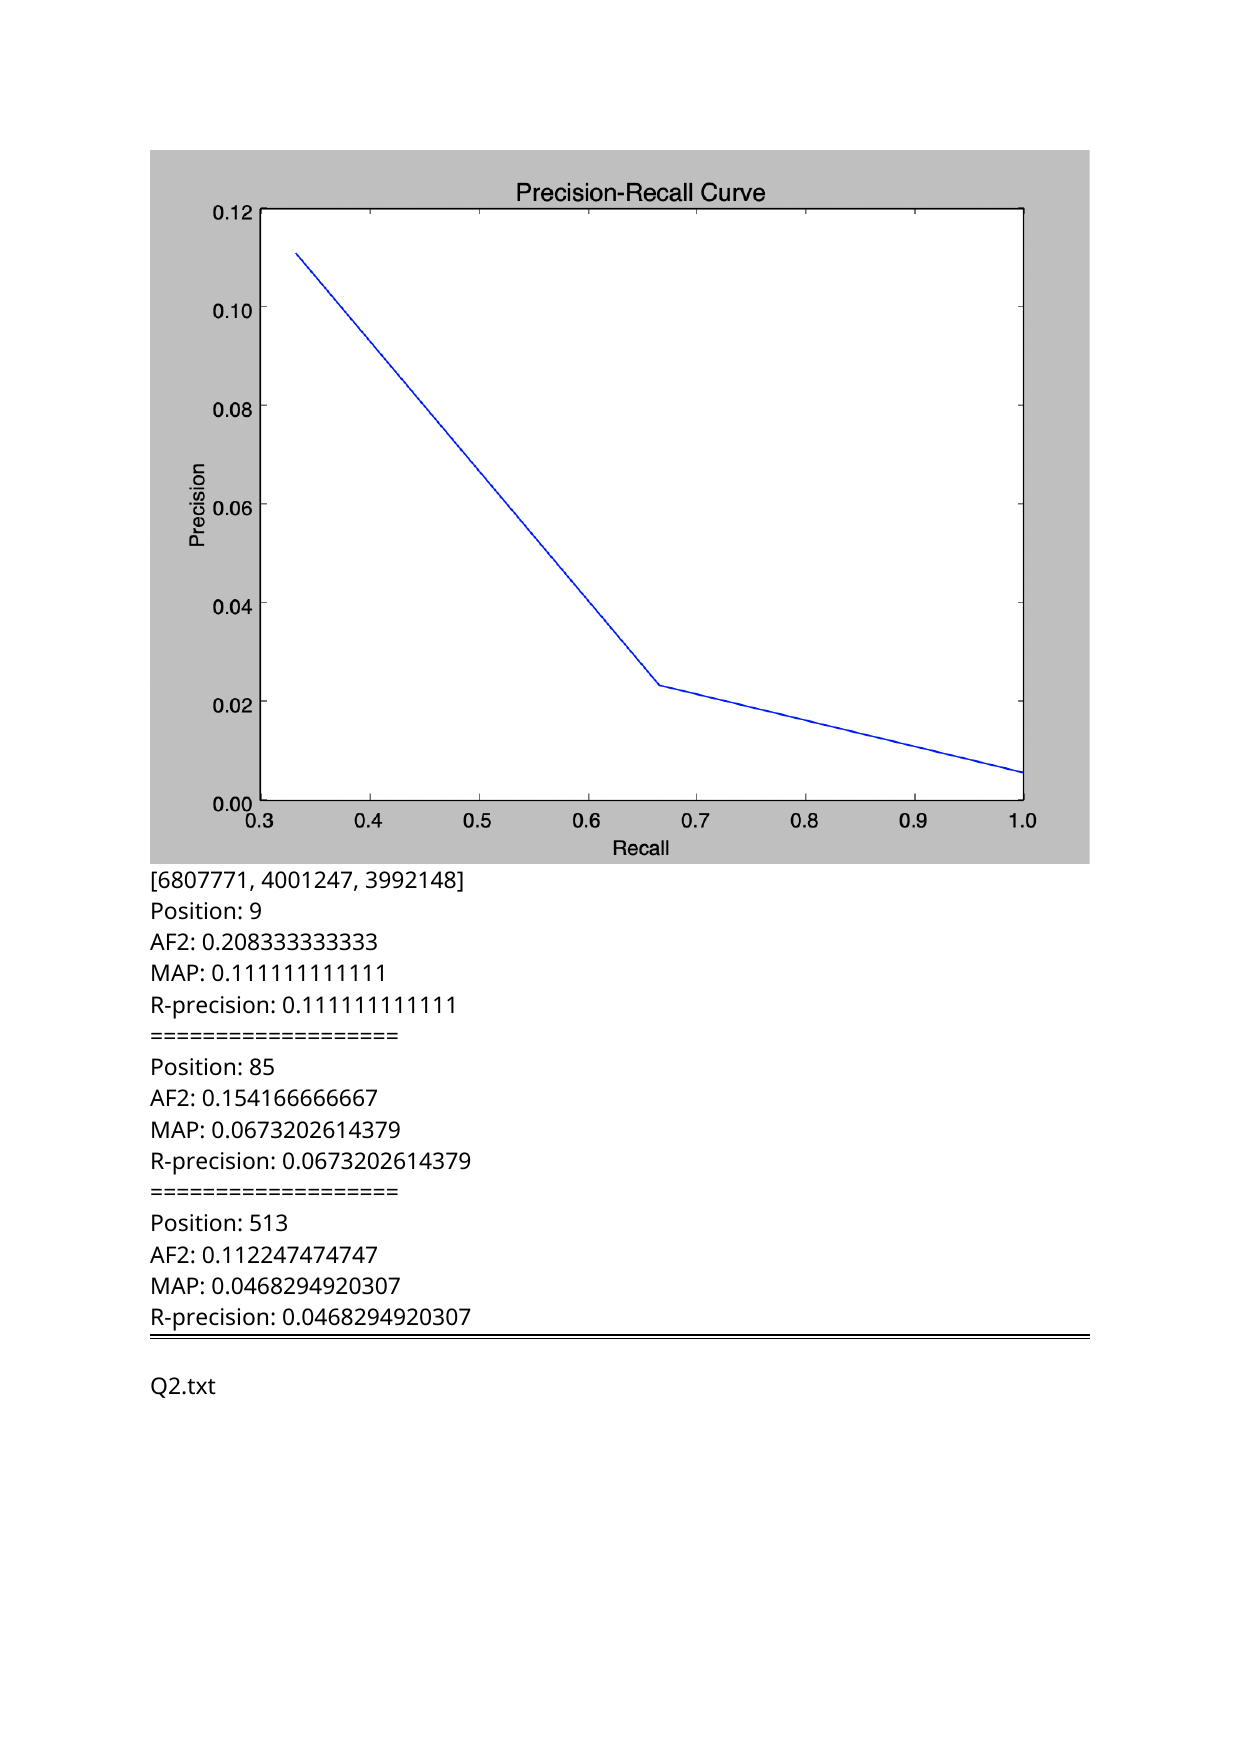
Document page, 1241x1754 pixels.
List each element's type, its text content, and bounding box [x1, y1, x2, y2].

text MAP: 0.111111111111 [150, 957, 1090, 988]
text AF2: 0.154166666667 [150, 1082, 1090, 1113]
text AF2: 0.208333333333 [150, 926, 1090, 957]
text =================== [150, 1020, 1090, 1051]
text AF2: 0.112247474747 [150, 1238, 1090, 1270]
text [6807771, 4001247, 3992148] [150, 864, 1090, 895]
text Position: 9 [150, 895, 1090, 926]
text =================== [150, 1176, 1090, 1207]
text MAP: 0.0468294920307 [150, 1270, 1090, 1301]
text Q2.txt [150, 1370, 1090, 1402]
text MAP: 0.0673202614379 [150, 1113, 1090, 1145]
text Position: 85 [150, 1051, 1090, 1082]
text Position: 513 [150, 1207, 1090, 1238]
text R-precision: 0.0673202614379 [150, 1145, 1090, 1176]
picture [150, 150, 1090, 864]
text R-precision: 0.0468294920307 [150, 1301, 1090, 1334]
text R-precision: 0.111111111111 [150, 988, 1090, 1020]
